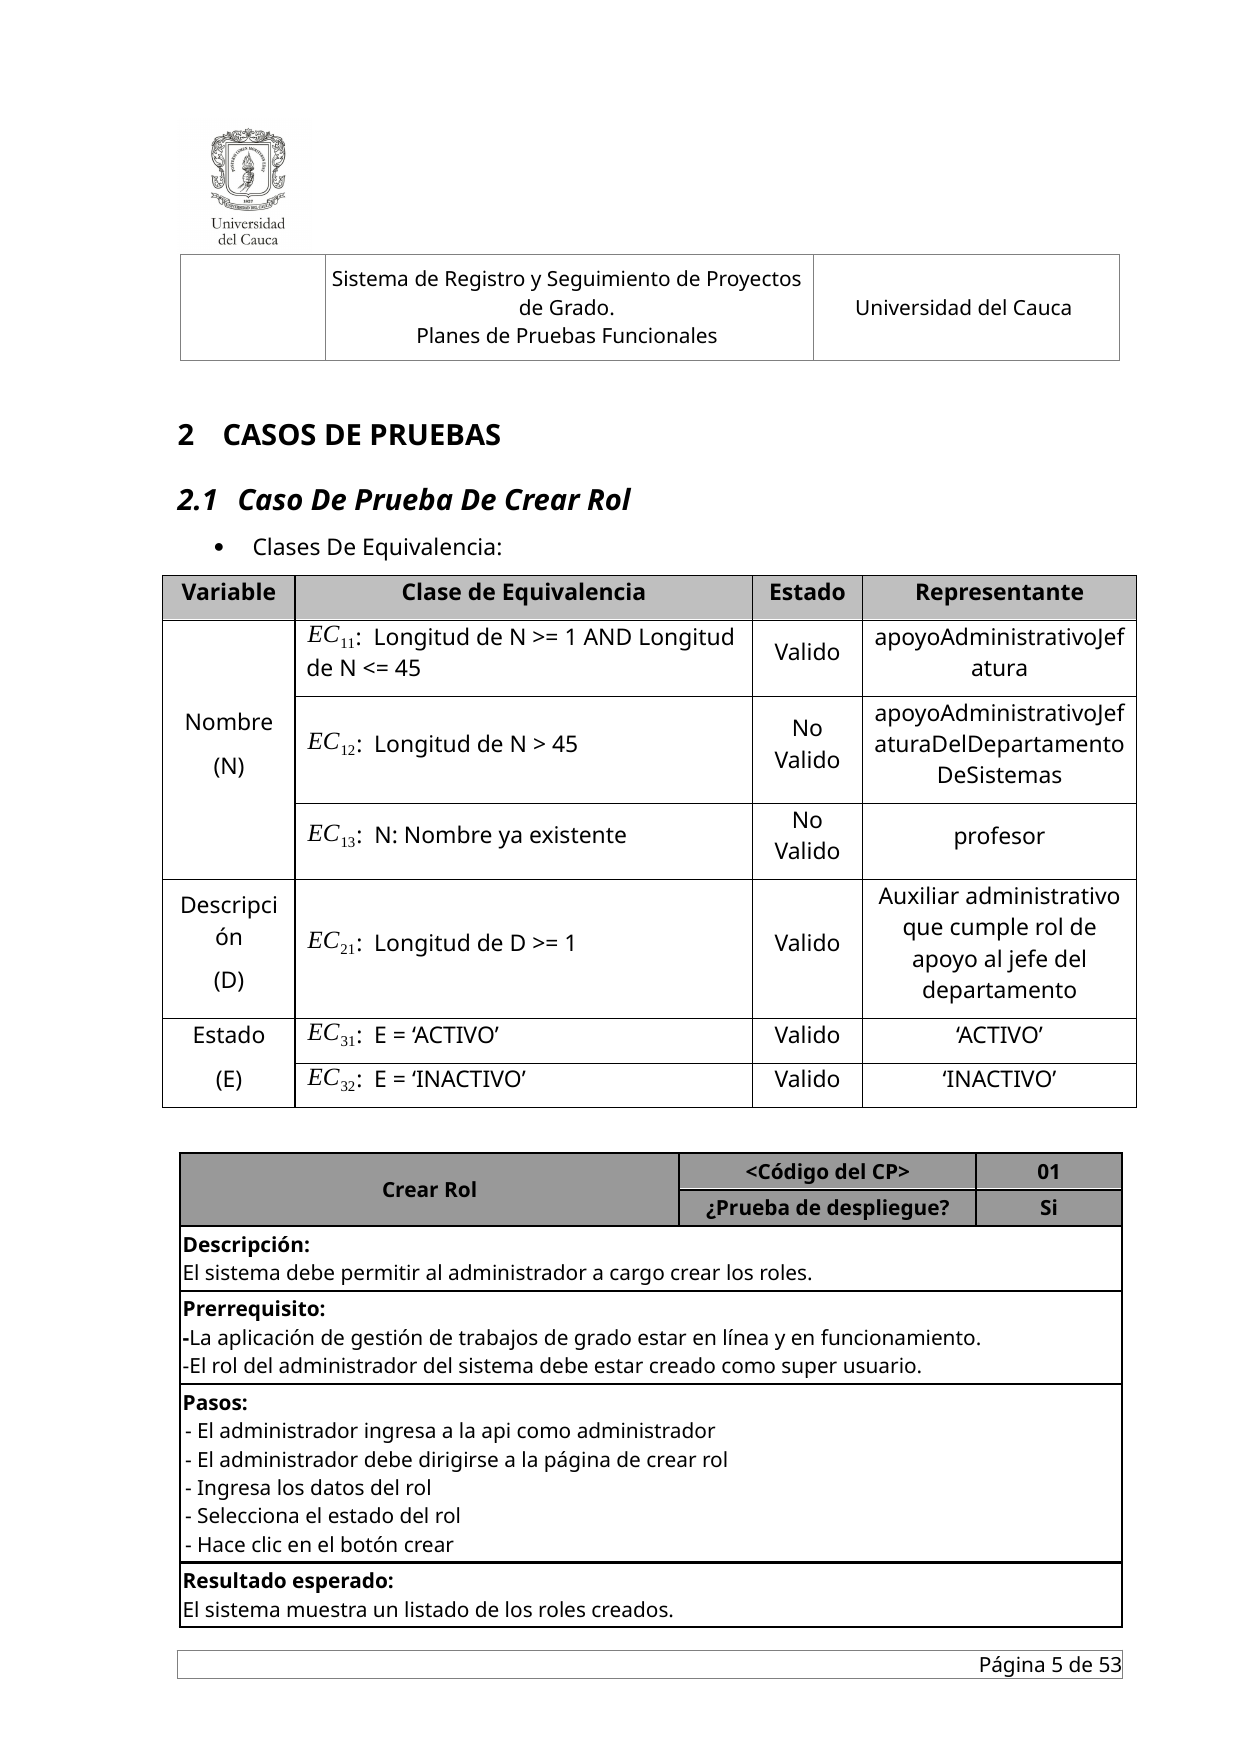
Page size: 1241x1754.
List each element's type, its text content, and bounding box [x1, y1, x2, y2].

table_cell ‘INACTIVO’ [863, 1064, 1136, 1107]
table_cell No Valido [753, 804, 862, 879]
table_cell Prerrequisito: -La aplicación de gestión de trabajos de grado estar en línea y en funcionamiento. -El rol del administrador del sistema debe estar creado como super usuario. [181, 1292, 1121, 1383]
table_cell Estado (E) [163, 1019, 294, 1107]
table_cell : E = ‘ACTIVO’ [296, 1019, 752, 1062]
table_cell Valido [753, 1019, 862, 1062]
table_cell Auxiliar administrativo que cumple rol de apoyo al jefe del departamento [863, 880, 1136, 1017]
table_header <Código del CP> [680, 1154, 975, 1188]
table_cell Resultado esperado: El sistema muestra un listado de los roles creados. [181, 1564, 1121, 1626]
table_cell Descripción: El sistema debe permitir al administrador a cargo crear los roles. [181, 1227, 1121, 1289]
table_cell No Valido [753, 697, 862, 803]
subtitle Caso De Prueba De Crear Rol [177, 479, 1122, 518]
table_header Representante [863, 576, 1136, 619]
table_cell Valido [753, 880, 862, 1017]
table_cell Descripción (D) [163, 880, 294, 1017]
table_header Clase de Equivalencia [296, 576, 752, 619]
table_header Variable [163, 576, 294, 619]
table_cell ‘ACTIVO’ [863, 1019, 1136, 1062]
list Clases De Equivalencia: [215, 531, 1122, 562]
table_header Crear Rol [181, 1154, 678, 1225]
table_cell Valido [753, 621, 862, 696]
table_cell profesor [863, 804, 1136, 879]
table_header 01 [977, 1154, 1121, 1188]
table_header Estado [753, 576, 862, 619]
table_cell : Longitud de N > 45 [296, 697, 752, 803]
subtitle CASOS DE PRUEBAS [177, 414, 1122, 454]
table_cell Si [977, 1191, 1121, 1225]
table_cell : E = ‘INACTIVO’ [296, 1064, 752, 1107]
table_cell Nombre (N) [163, 621, 294, 879]
table_cell : Longitud de N >= 1 AND Longitud de N <= 45 [296, 621, 752, 696]
table_cell : N: Nombre ya existente [296, 804, 752, 879]
table_cell apoyoAdministrativoJefaturaDelDepartamentoDeSistemas [863, 697, 1136, 803]
table_cell ¿Prueba de despliegue? [680, 1191, 975, 1225]
picture [177, 118, 312, 254]
table_cell Pasos: - El administrador ingresa a la api como administrador - El administrador debe dirigirse a la página de crear rol - Ingresa los datos del rol - Selecciona el estado del rol - Hace clic en el botón crear [181, 1385, 1121, 1561]
table_cell Valido [753, 1064, 862, 1107]
table_cell apoyoAdministrativoJefatura [863, 621, 1136, 696]
table_cell : Longitud de D >= 1 [296, 880, 752, 1017]
